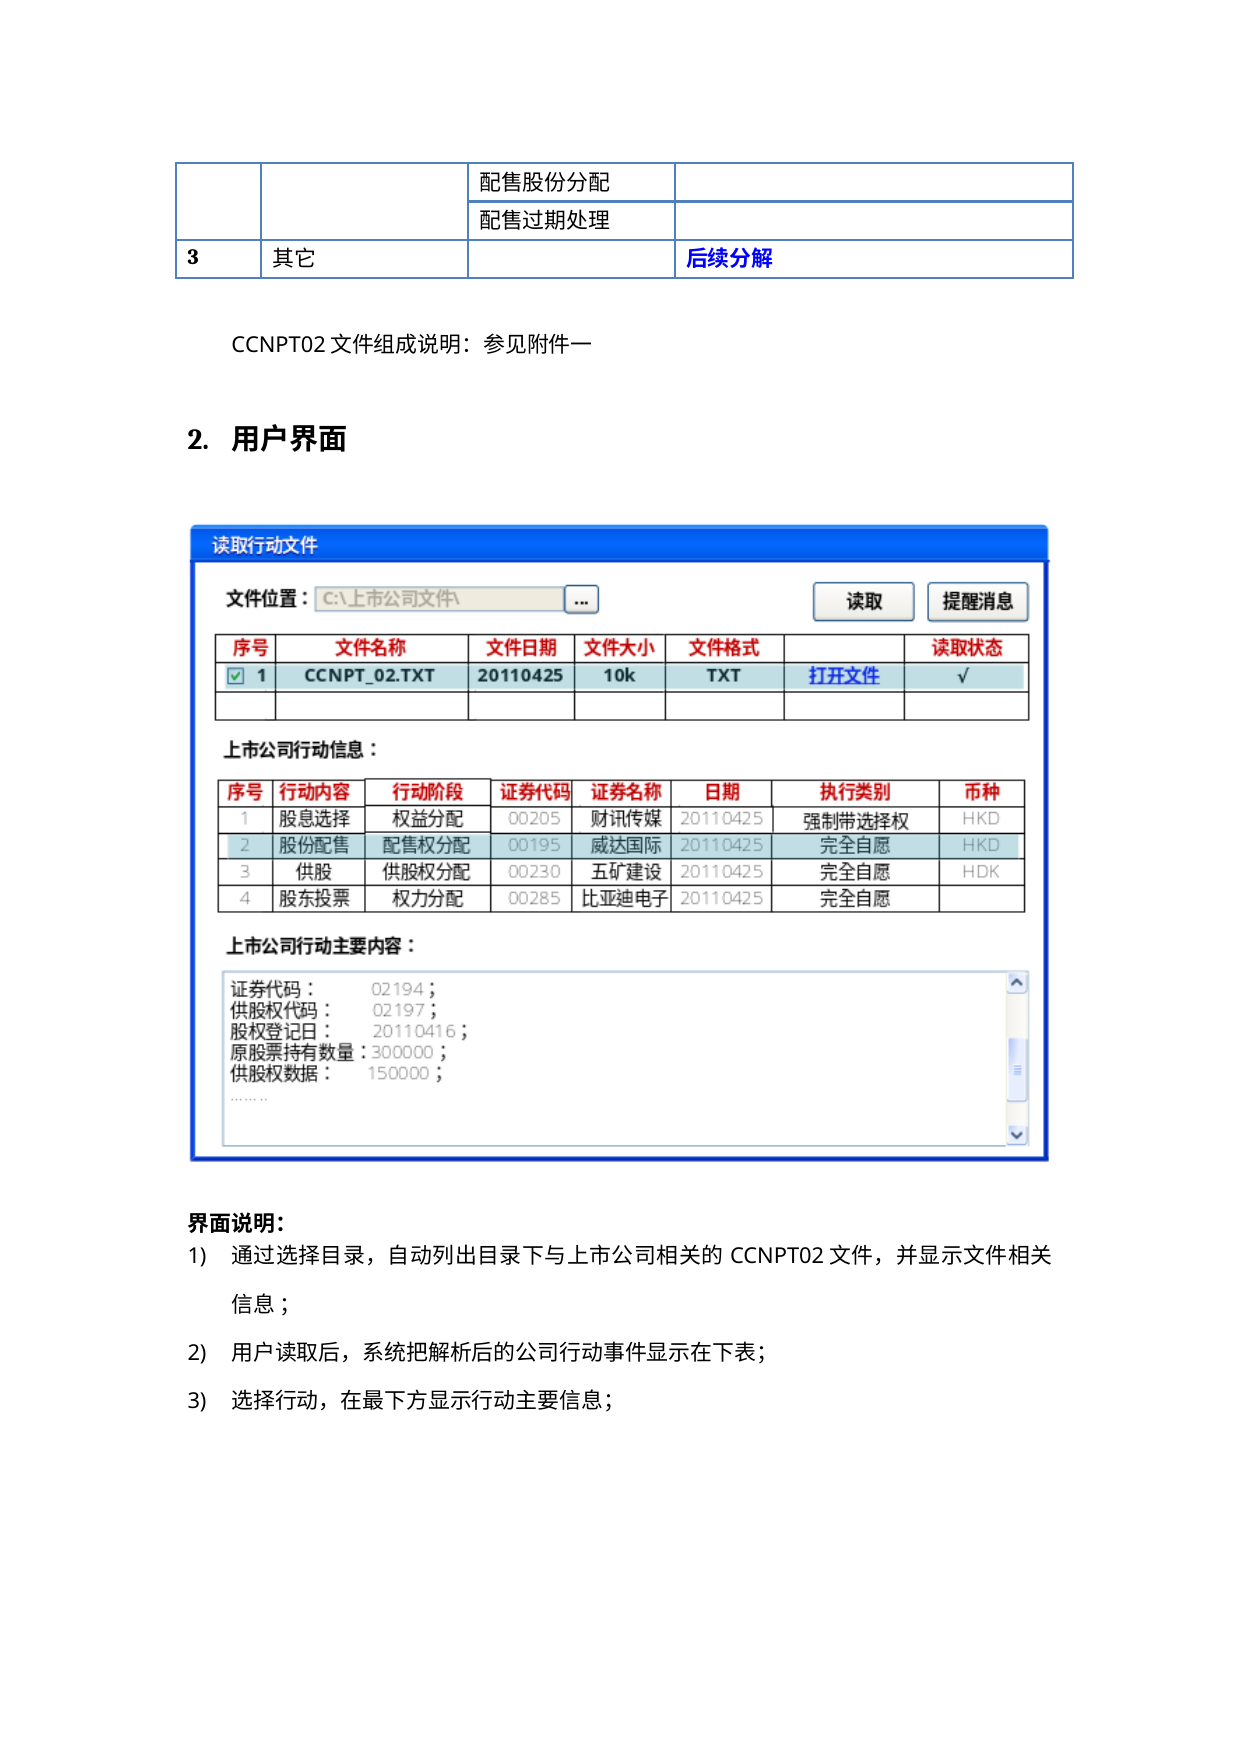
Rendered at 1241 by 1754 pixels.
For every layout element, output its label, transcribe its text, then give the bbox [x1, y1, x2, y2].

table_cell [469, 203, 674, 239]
list 选择行动，在最下方显示行动主要信息； [187, 1383, 1053, 1416]
subtitle 用户界面 [187, 404, 1053, 469]
list 用户读取后，系统把解析后的公司行动事件显示在下表； [187, 1335, 1053, 1367]
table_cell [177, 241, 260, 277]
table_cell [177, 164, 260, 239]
list 通过选择目录，自动列出目录下与上市公司相关的CCNPT02文件，并显示文件相关信息 ； [187, 1238, 1053, 1319]
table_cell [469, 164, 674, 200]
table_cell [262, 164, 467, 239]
text 界面说明： [187, 1205, 1053, 1238]
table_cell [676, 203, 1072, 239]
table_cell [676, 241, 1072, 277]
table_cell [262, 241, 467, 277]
text CCNPT02文件组成说明：参见附件一 [187, 326, 1053, 359]
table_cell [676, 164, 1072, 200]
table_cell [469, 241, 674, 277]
